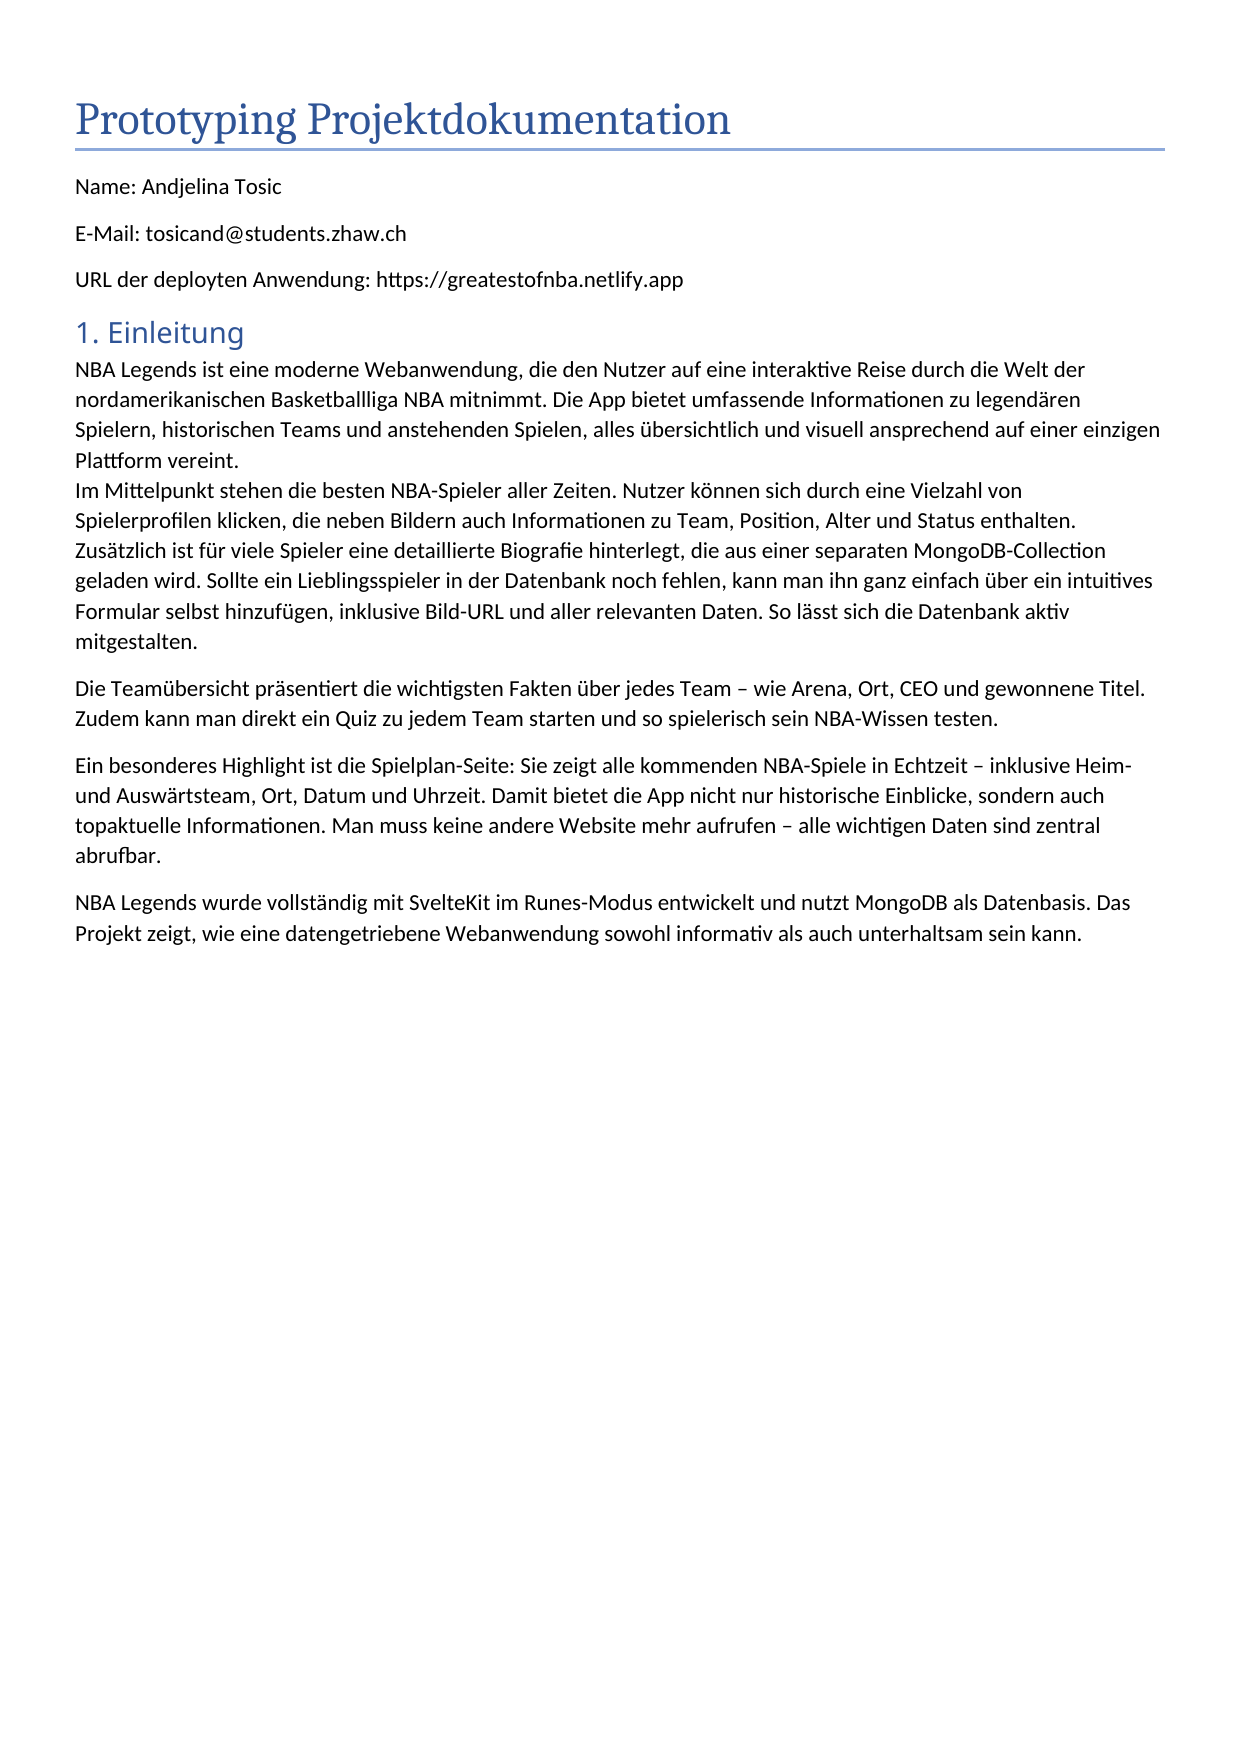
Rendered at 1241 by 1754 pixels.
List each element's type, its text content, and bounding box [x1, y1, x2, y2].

text NBA Legends wurde vollständig mit SvelteKit im Runes-Modus entwickelt und nutzt MongoDB als Datenbasis. Das Projekt zeigt, wie eine datengetriebene Webanwendung sowohl informativ als auch unterhaltsam sein kann. [75, 888, 1165, 947]
text NBA Legends ist eine moderne Webanwendung, die den Nutzer auf eine interaktive Reise durch die Welt der nordamerikanischen Basketballliga NBA mitnimmt. Die App bietet umfassende Informationen zu legendären Spielern, historischen Teams und anstehenden Spielen, alles übersichtlich und visuell ansprechend auf einer einzigen Plattform vereint. Im Mittelpunkt stehen die besten NBA-Spieler aller Zeiten. Nutzer können sich durch eine Vielzahl von Spielerprofilen klicken, die neben Bildern auch Informationen zu Team, Position, Alter und Status enthalten. Zusätzlich ist für viele Spieler eine detaillierte Biografie hinterlegt, die aus einer separaten MongoDB-Collection geladen wird. Sollte ein Lieblingsspieler in der Datenbank noch fehlen, kann man ihn ganz einfach über ein intuitives Formular selbst hinzufügen, inklusive Bild-URL und aller relevanten Daten. So lässt sich die Datenbank aktiv mitgestalten. [75, 355, 1165, 655]
text E-Mail: tosicand@students.zhaw.ch [75, 219, 1165, 247]
subtitle Einleitung [75, 312, 1165, 352]
title Prototyping Projektdokumentation [75, 93, 1165, 148]
text URL der deployten Anwendung: https://greatestofnba.netlify.app [75, 266, 1165, 293]
text Ein besonderes Highlight ist die Spielplan-Seite: Sie zeigt alle kommenden NBA-Spiele in Echtzeit – inklusive Heim- und Auswärtsteam, Ort, Datum und Uhrzeit. Damit bietet die App nicht nur historische Einblicke, sondern auch topaktuelle Informationen. Man muss keine andere Website mehr aufrufen – alle wichtigen Daten sind zentral abrufbar. [75, 751, 1165, 870]
text Name: Andjelina Tosic [75, 172, 1165, 200]
text Die Teamübersicht präsentiert die wichtigsten Fakten über jedes Team – wie Arena, Ort, CEO und gewonnene Titel. Zudem kann man direkt ein Quiz zu jedem Team starten und so spielerisch sein NBA-Wissen testen. [75, 674, 1165, 732]
